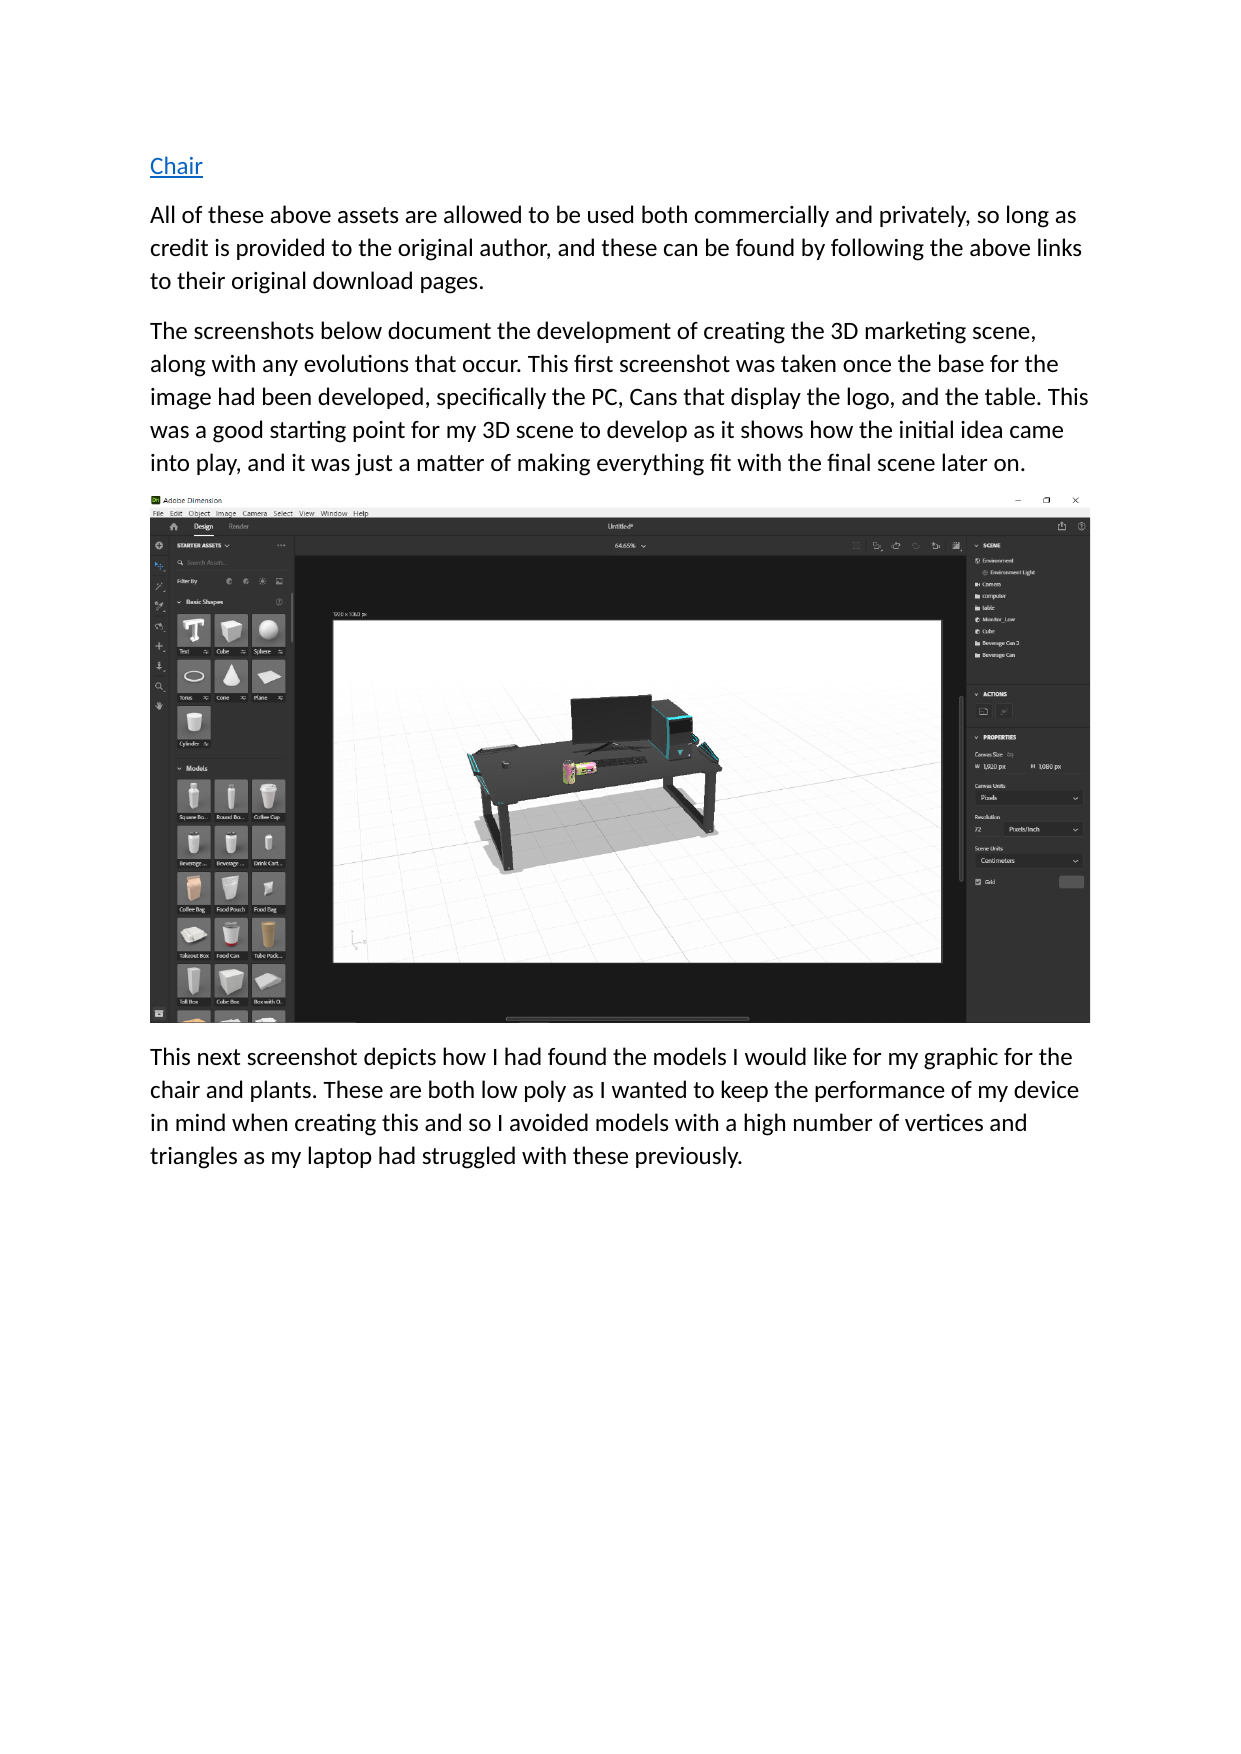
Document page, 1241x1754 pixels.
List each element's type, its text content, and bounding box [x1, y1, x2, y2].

text Chair [150, 150, 1090, 181]
text The screenshots below document the development of creating the 3D marketing scene, along with any evolutions that occur. This first screenshot was taken once the base for the image had been developed, specifically the PC, Cans that display the logo, and the table. This was a good starting point for my 3D scene to develop as it shows how the initial idea came into play, and it was just a matter of making everything fit with the final scene later on. [150, 315, 1090, 477]
picture [150, 496, 1091, 1023]
text This next screenshot depicts how I had found the models I would like for my graphic for the chair and plants. These are both low poly as I wanted to keep the performance of my device in mind when creating this and so I avoided models with a high number of vertices and triangles as my laptop had struggled with these previously. [150, 1041, 1090, 1171]
text All of these above assets are allowed to be used both commercially and privately, so long as credit is provided to the original author, and these can be found by following the above links to their original download pages. [150, 199, 1090, 296]
